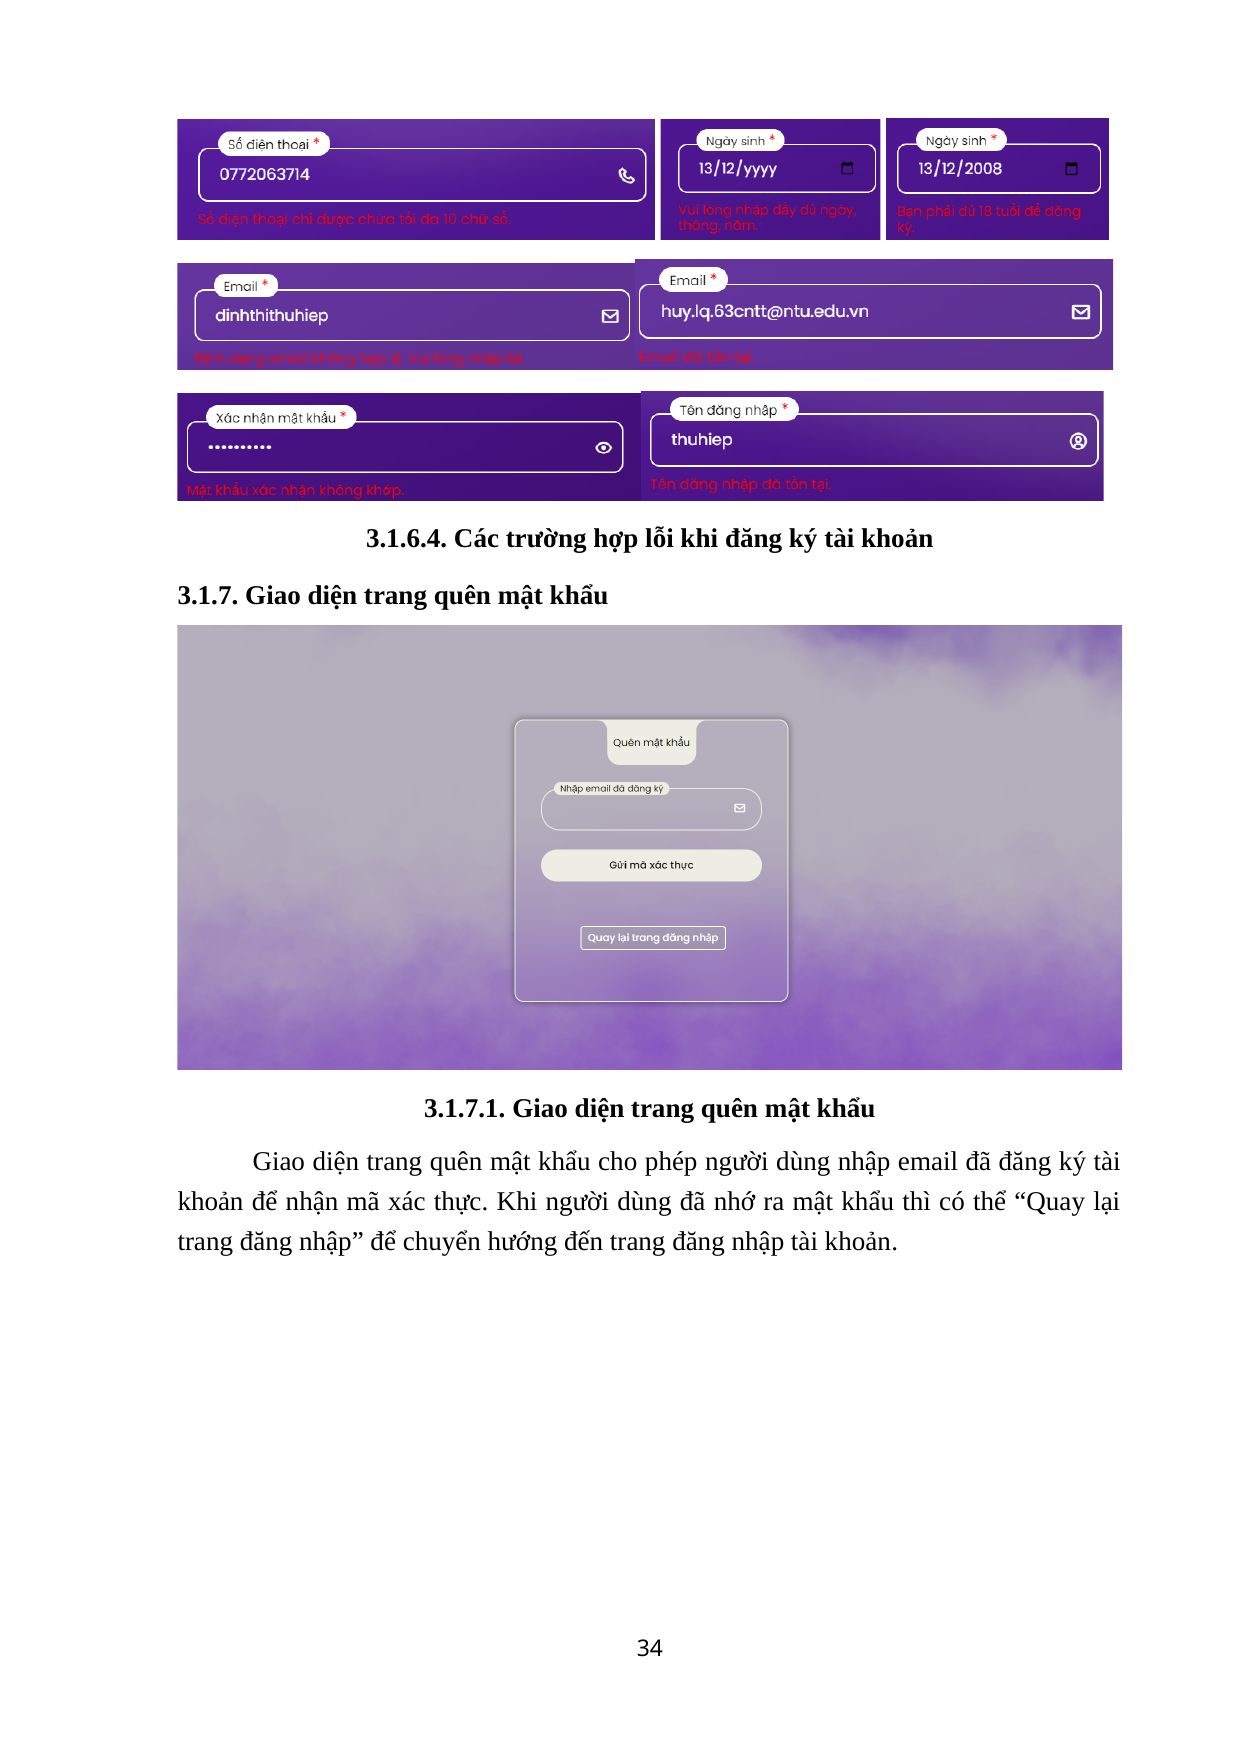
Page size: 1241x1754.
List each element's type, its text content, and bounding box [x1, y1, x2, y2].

text Giao diện trang quên mật khẩu cho phép người dùng nhập email đã đăng ký tài khoản để nhận mã xác thực. Khi người dùng đã nhớ ra mật khẩu thì có thể “Quay lại trang đăng nhập” để chuyển hướng đến trang đăng nhập tài khoản. [177, 1144, 1122, 1257]
picture [177, 259, 1114, 370]
picture [177, 625, 1123, 1070]
picture [886, 118, 1109, 240]
text 3.1.6.4. Các trường hợp lỗi khi đăng ký tài khoản [177, 522, 1122, 553]
subtitle 3.1.7. Giao diện trang quên mật khẩu [177, 579, 1122, 611]
picture [177, 391, 1104, 501]
picture [177, 119, 655, 240]
text 3.1.7.1. Giao diện trang quên mật khẩu [177, 1092, 1122, 1123]
picture [660, 119, 881, 240]
